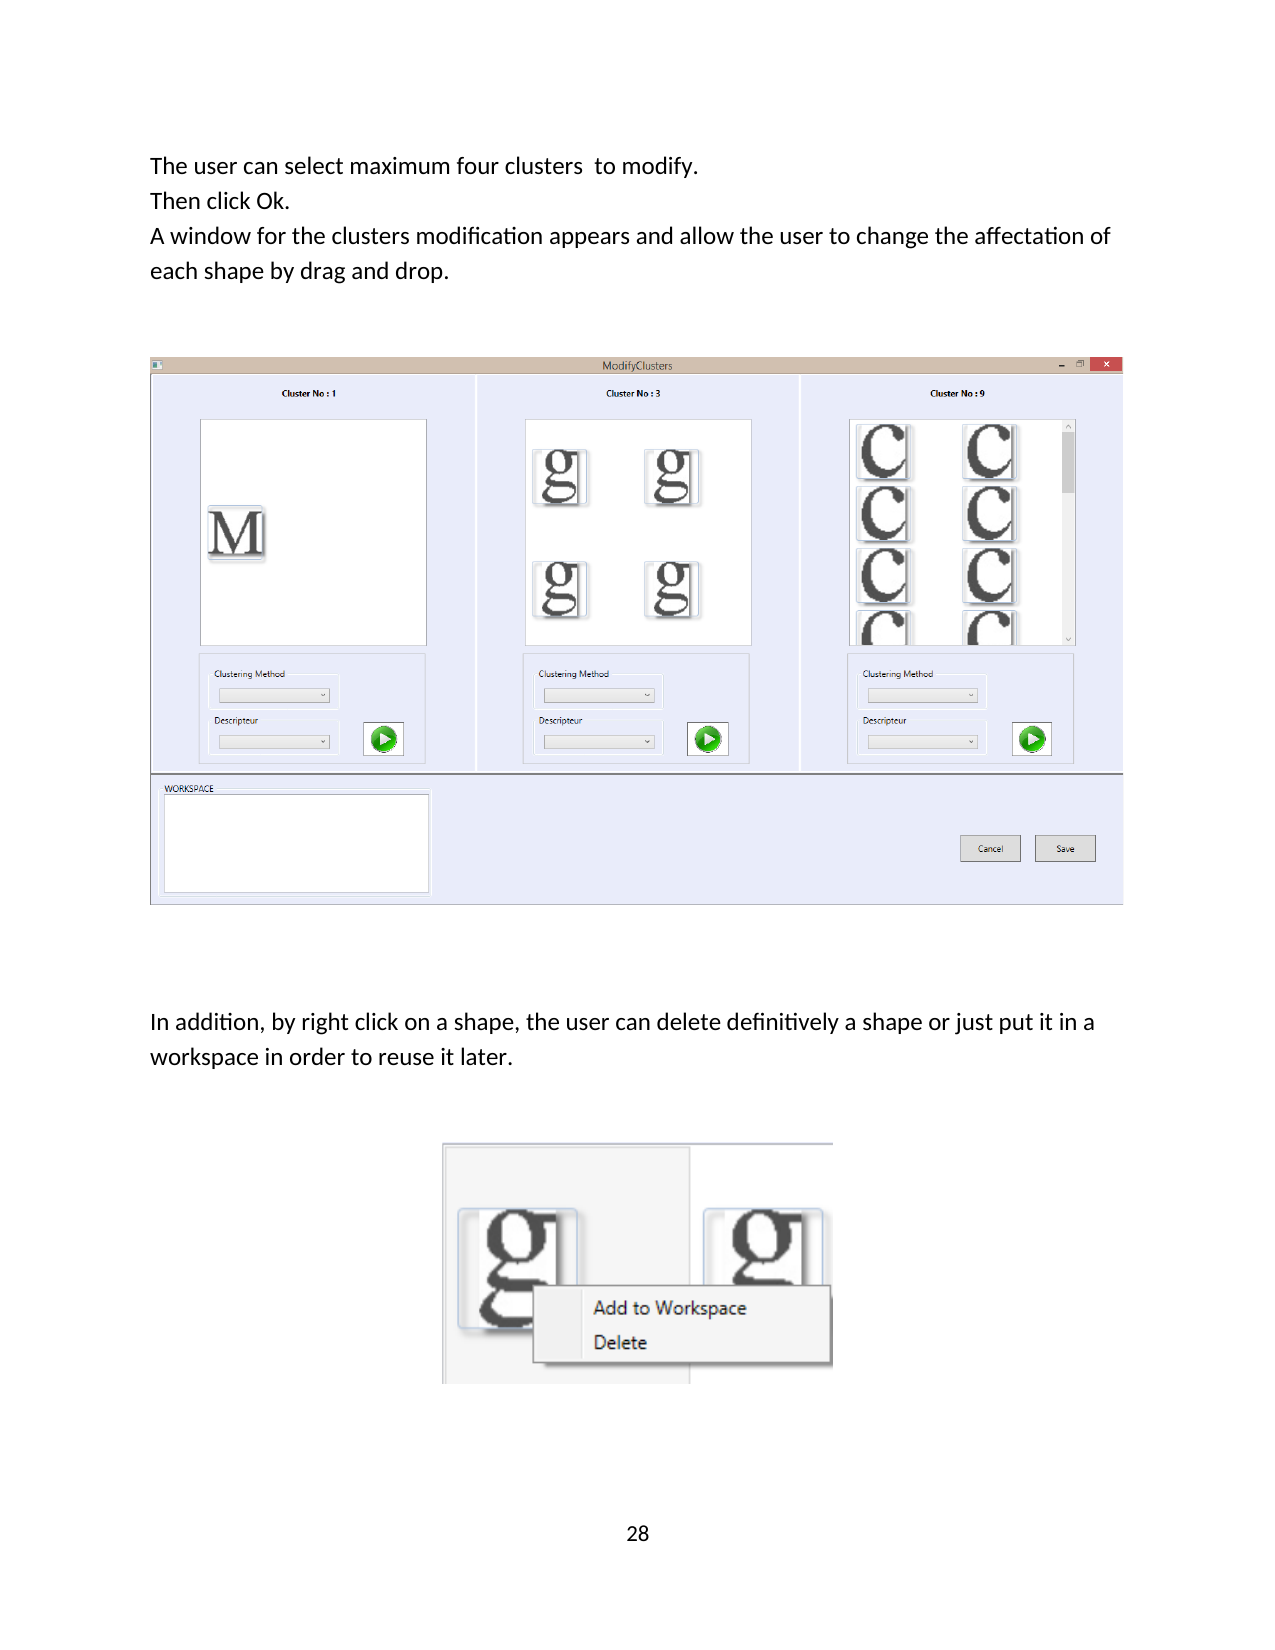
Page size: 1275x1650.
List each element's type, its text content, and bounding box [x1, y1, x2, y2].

text Then click Ok. [150, 185, 1125, 216]
text The user can select maximum four clusters to modify. [150, 150, 1125, 181]
text A window for the clusters modification appears and allow the user to change the affectation of each shape by drag and drop. [150, 220, 1125, 286]
picture [150, 357, 1124, 905]
text In addition, by right click on a shape, the user can delete definitively a shape or just put it in a workspace in order to reuse it later. [150, 1006, 1125, 1071]
picture [442, 1142, 833, 1384]
